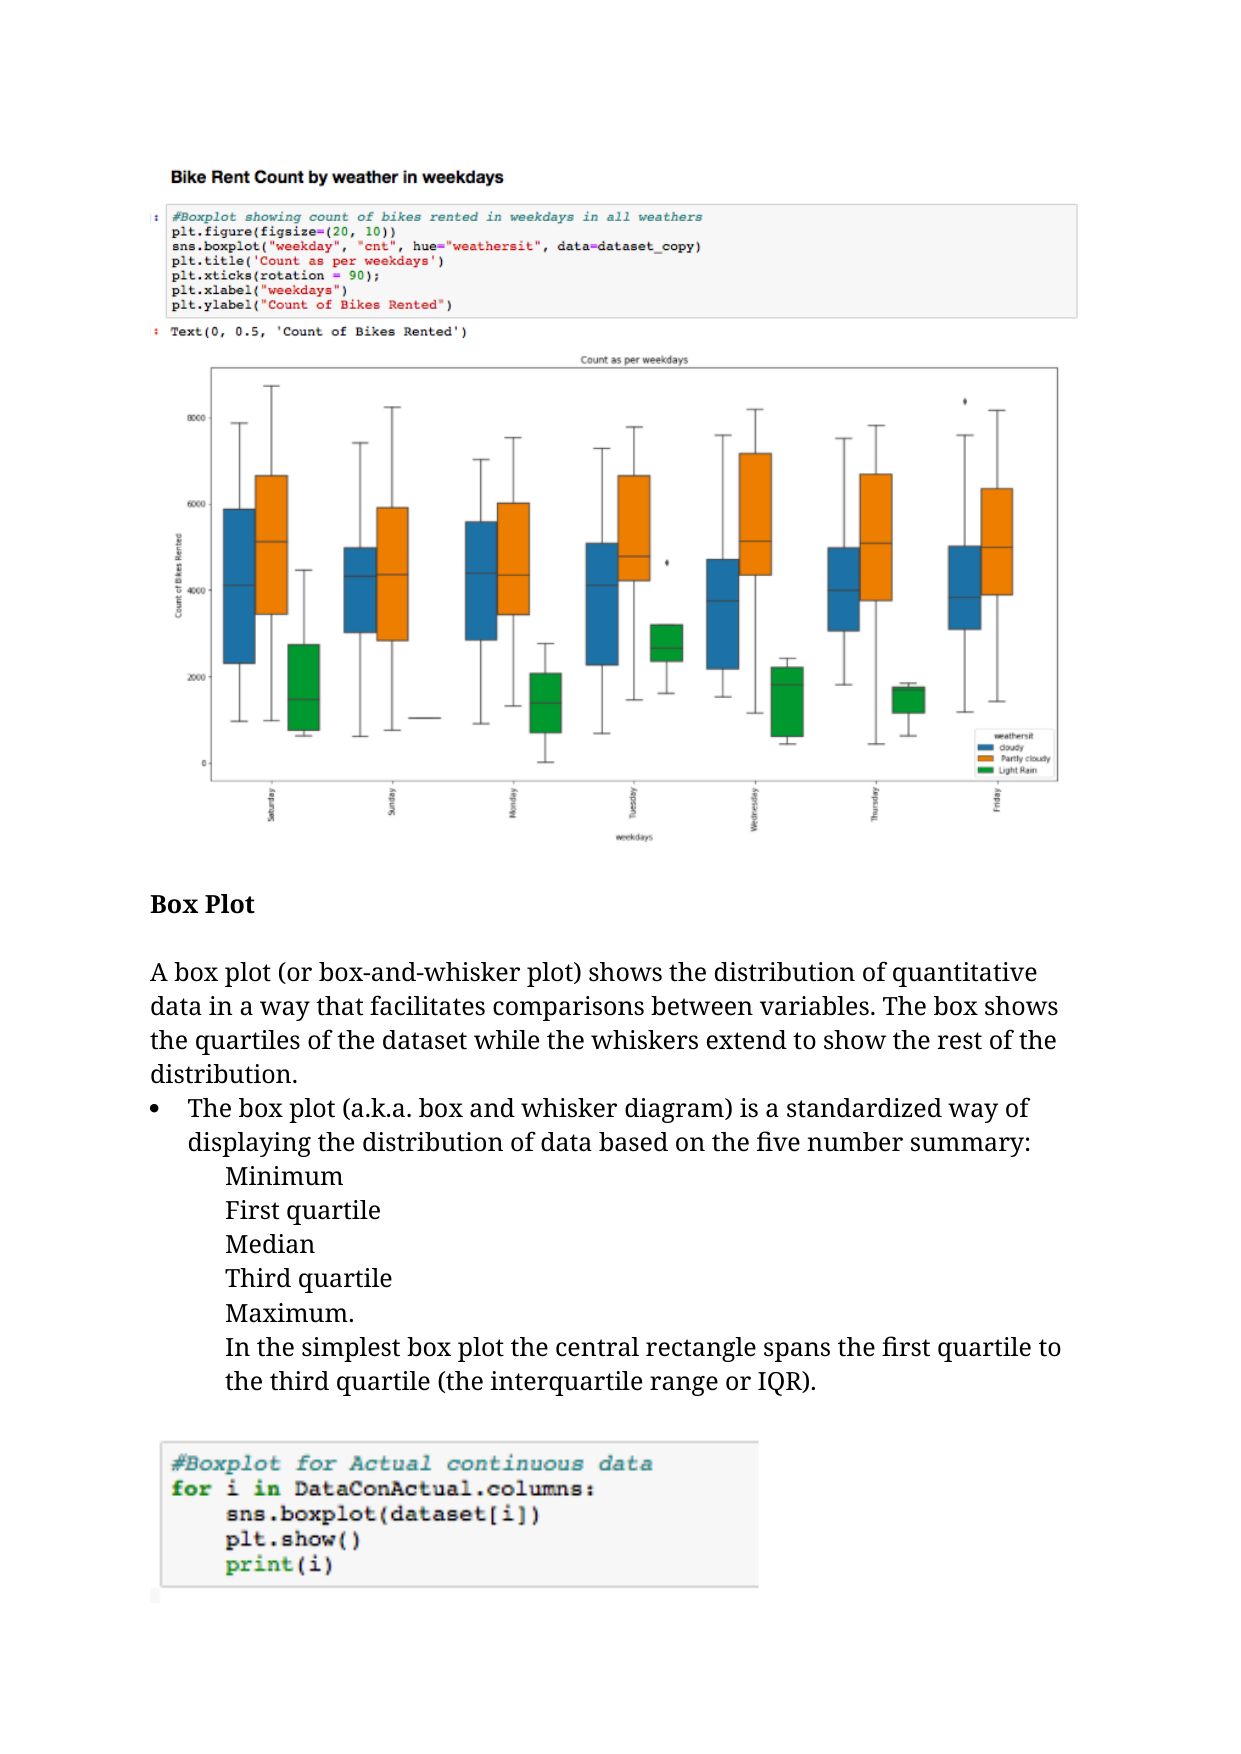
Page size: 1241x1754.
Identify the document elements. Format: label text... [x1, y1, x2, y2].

picture [150, 1431, 759, 1603]
text In the simplest box plot the central rectangle spans the first quartile to the third quartile (the interquartile range or IQR). [225, 1329, 1090, 1397]
text Median [225, 1227, 1090, 1261]
text Third quartile [225, 1261, 1090, 1295]
text First quartile [225, 1193, 1090, 1227]
picture [150, 150, 1089, 853]
text Box Plot [150, 886, 1090, 921]
text A box plot (or box-and-whisker plot) shows the distribution of quantitative data in a way that facilitates comparisons between variables. The box shows the quartiles of the dataset while the whiskers extend to show the rest of the distribution. [150, 954, 1090, 1091]
text Maximum. [225, 1295, 1090, 1329]
text Minimum [225, 1159, 1090, 1193]
list The box plot (a.k.a. box and whisker diagram) is a standardized way of displaying the distribution of data based on the five number summary: [150, 1091, 1090, 1159]
